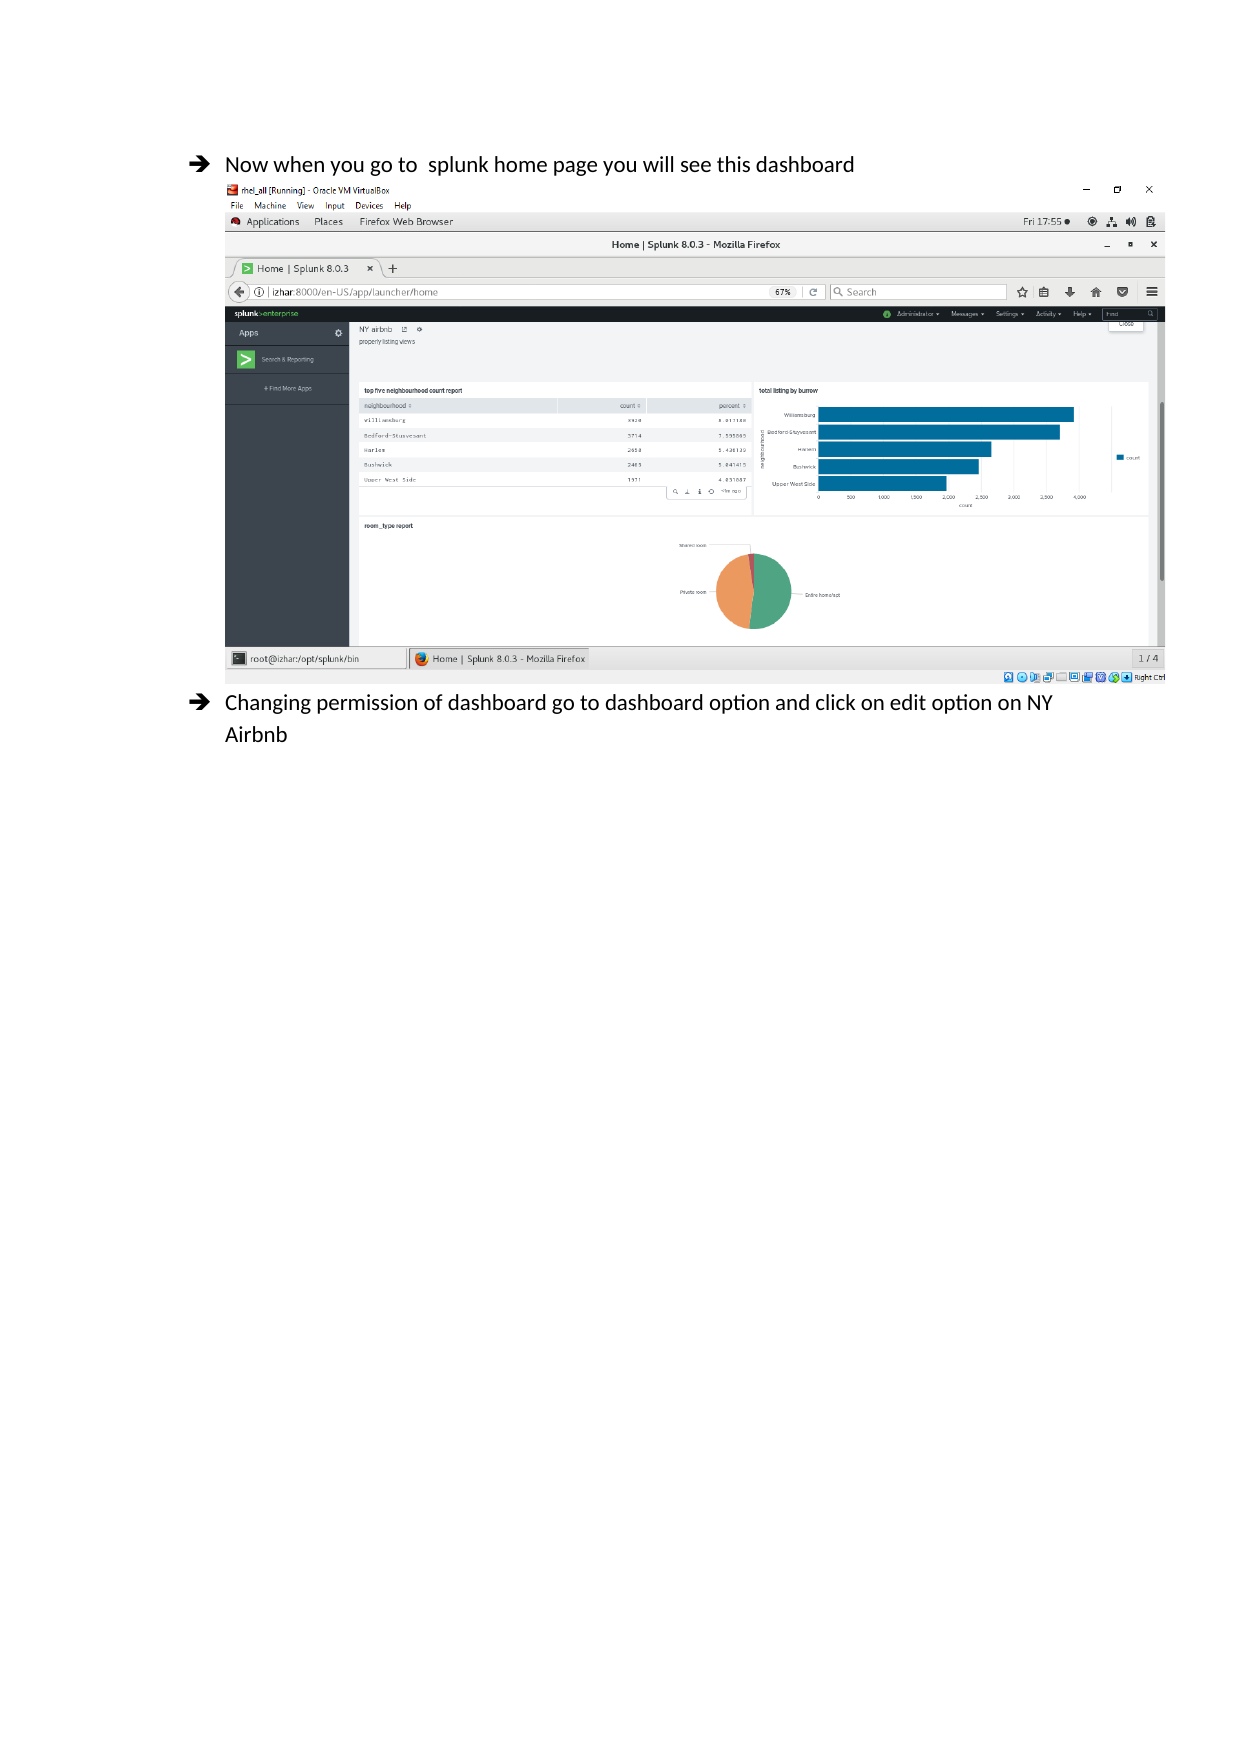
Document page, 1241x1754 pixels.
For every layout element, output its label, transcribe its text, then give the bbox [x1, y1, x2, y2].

list Changing permission of dashboard go to dashboard option and click on edit option on NY Airbnb [187, 688, 1090, 748]
picture [225, 182, 1166, 684]
